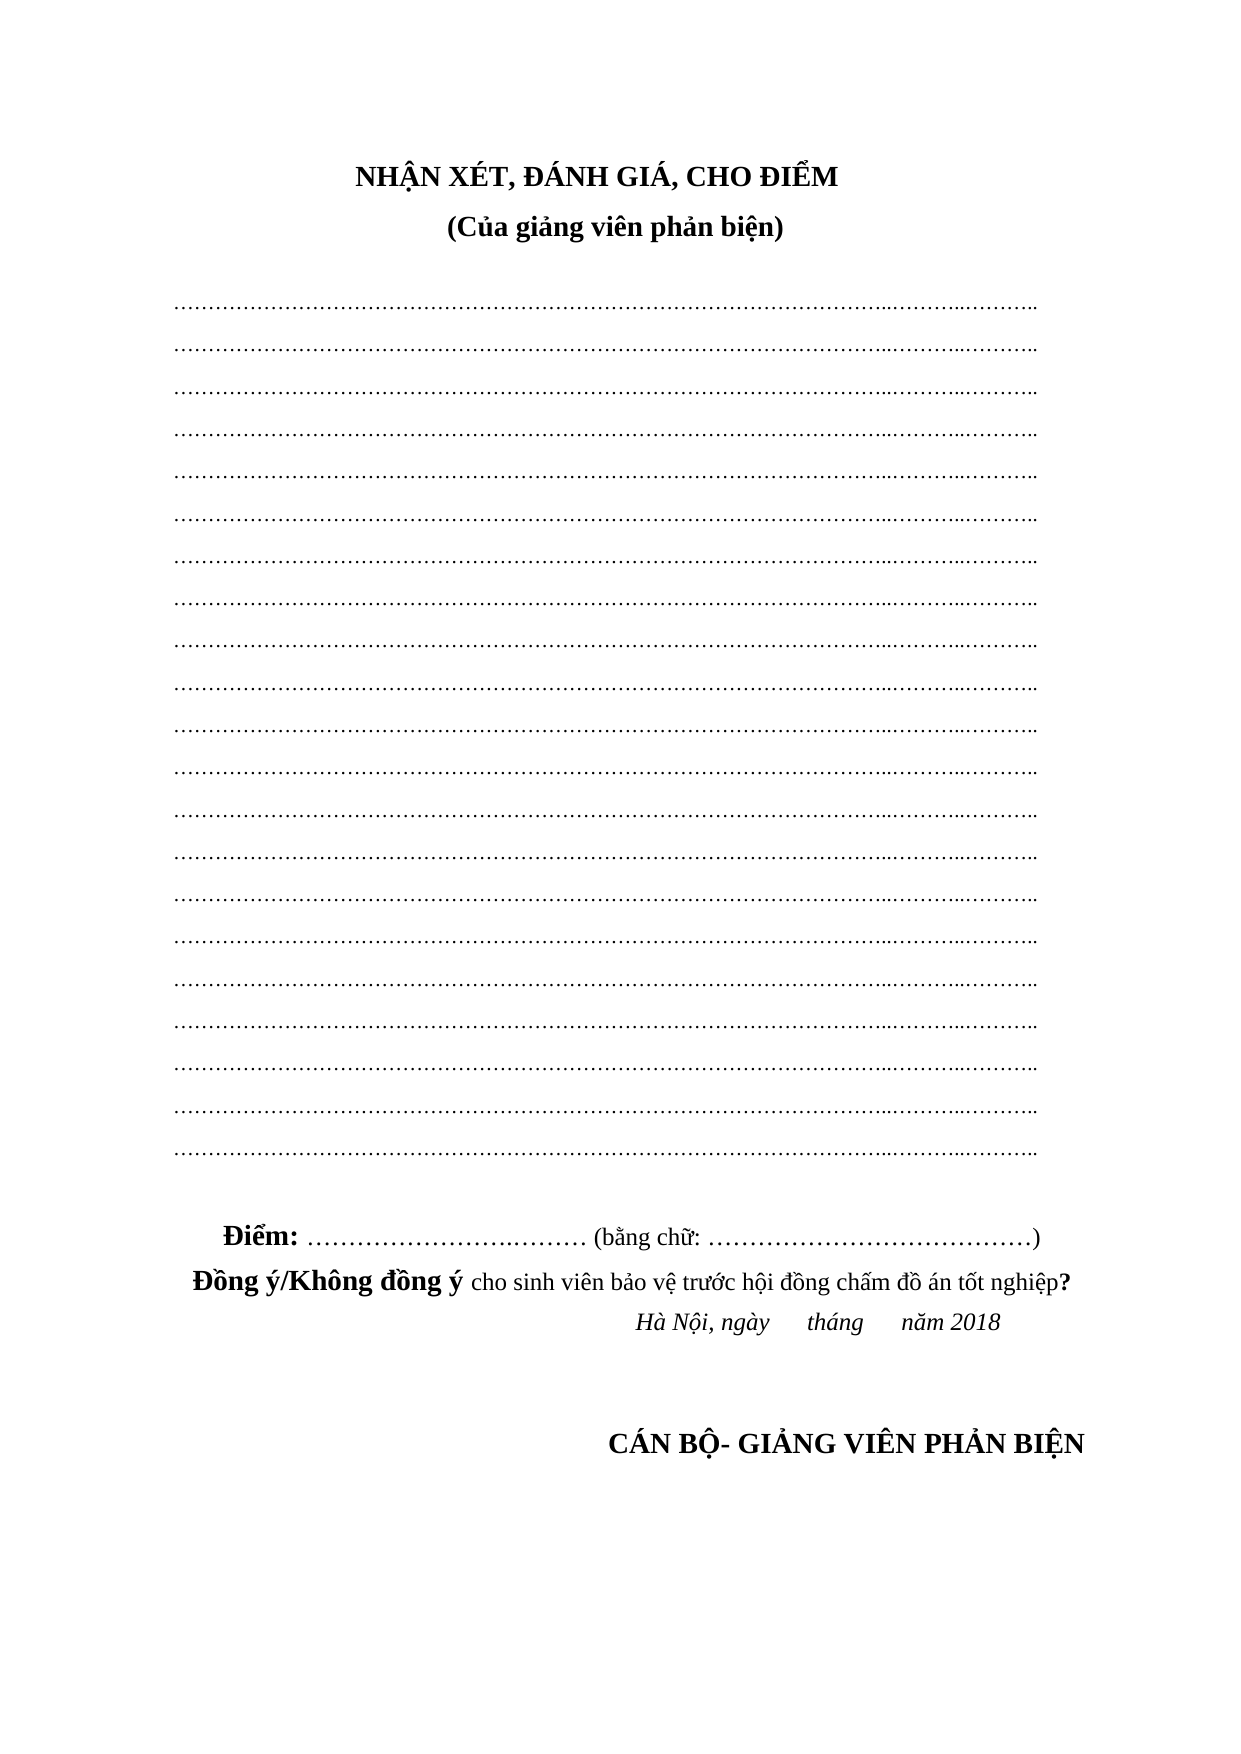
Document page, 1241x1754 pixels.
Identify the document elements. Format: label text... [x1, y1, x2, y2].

text …………………………………………………………………………………………..………..……….. [173, 1051, 1090, 1075]
text …………………………………………………………………………………………..………..……….. [173, 586, 1090, 610]
text …………………………………………………………………………………………..………..……….. [173, 1136, 1090, 1160]
text …………………………………………………………………………………………..………..……….. [173, 332, 1090, 356]
text …………………………………………………………………………………………..………..……….. [173, 671, 1090, 695]
text …………………………………………………………………………………………..………..……….. [173, 459, 1090, 483]
text …………………………………………………………………………………………..………..……….. [173, 1093, 1090, 1118]
text …………………………………………………………………………………………..………..……….. [173, 290, 1090, 314]
text Hà Nội, ngày tháng năm 2018 [548, 1307, 1090, 1336]
text …………………………………………………………………………………………..………..……….. [173, 840, 1090, 864]
text …………………………………………………………………………………………..………..……….. [173, 544, 1090, 568]
text Đồng ý/Không đồng ý cho sinh viên bảo vệ trước hội đồng chấm đồ án tốt nghiệp? [173, 1263, 1090, 1296]
text …………………………………………………………………………………………..………..……….. [173, 417, 1090, 441]
text Điểm: …………………….……… (bằng chữ: …………………………………) [173, 1218, 1090, 1252]
text …………………………………………………………………………………………..………..……….. [173, 797, 1090, 822]
text (Của giảng viên phản biện) [186, 209, 1044, 243]
text …………………………………………………………………………………………..………..……….. [173, 967, 1090, 991]
text …………………………………………………………………………………………..………..……….. [173, 628, 1090, 652]
text …………………………………………………………………………………………..………..……….. [173, 1009, 1090, 1033]
text NHẬN XÉT, ĐÁNH GIÁ, CHO ĐIỂM [150, 159, 1044, 193]
text …………………………………………………………………………………………..………..……….. [173, 755, 1090, 779]
text …………………………………………………………………………………………..………..……….. [173, 713, 1090, 737]
text CÁN BỘ- GIẢNG VIÊN PHẢN BIỆN [608, 1427, 1090, 1460]
text …………………………………………………………………………………………..………..……….. [173, 374, 1090, 399]
text …………………………………………………………………………………………..………..……….. [173, 501, 1090, 526]
text …………………………………………………………………………………………..………..……….. [173, 924, 1090, 948]
text …………………………………………………………………………………………..………..……….. [173, 882, 1090, 906]
